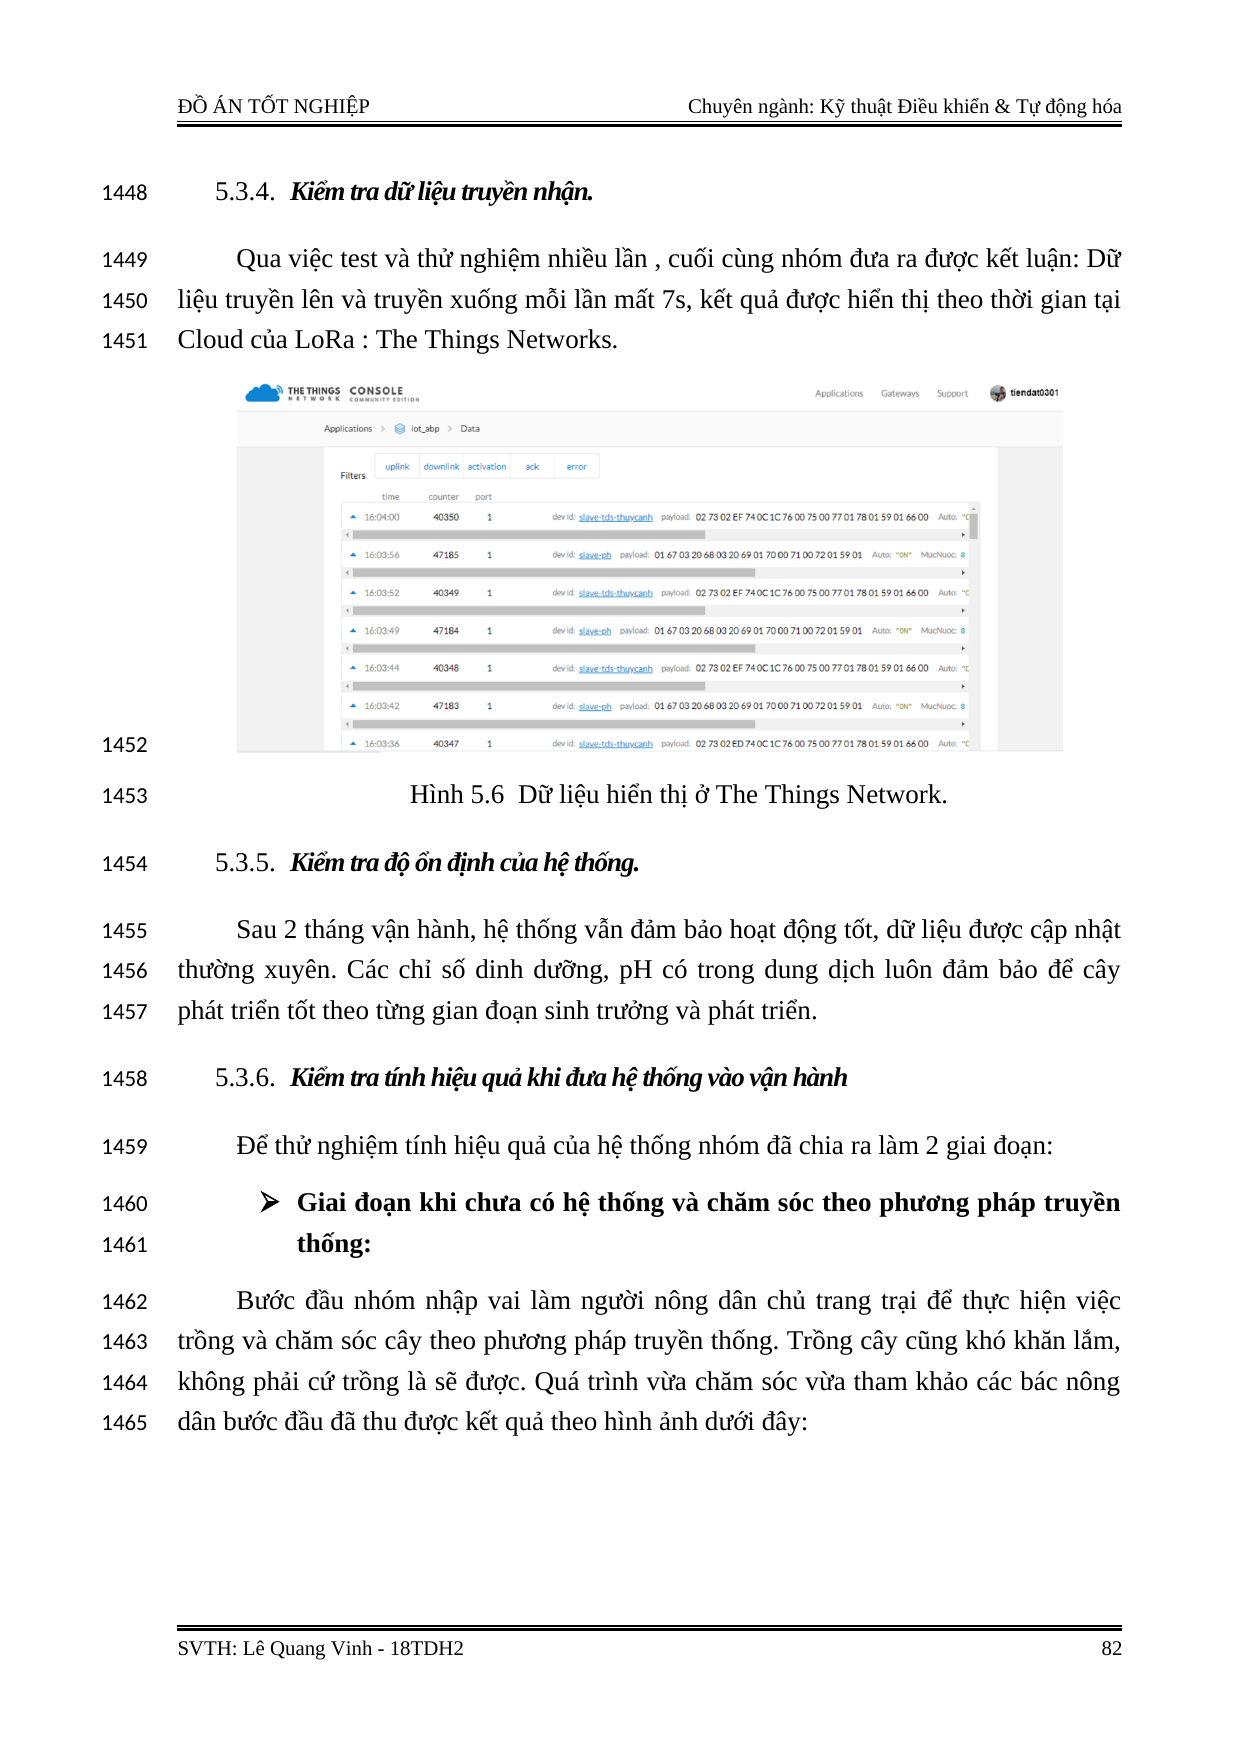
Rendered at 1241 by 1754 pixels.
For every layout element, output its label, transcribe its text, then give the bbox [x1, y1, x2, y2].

text Hình 5.6 Dữ liệu hiển thị ở The Things Network. [177, 778, 1122, 809]
text Bước đầu nhóm nhập vai làm người nông dân chủ trang trại để thực hiện việc trồng và chăm sóc cây theo phương pháp truyền thống. Trồng cây cũng khó khăn lắm, không phải cứ trồng là sẽ được. Quá trình vừa chăm sóc vừa tham khảo các bác nông dân bước đầu đã thu được kết quả theo hình ảnh dưới đây: [177, 1284, 1122, 1436]
subtitle Kiểm tra tính hiệu quả khi đưa hệ thống vào vận hành [215, 1062, 1122, 1093]
subtitle Kiểm tra độ ổn định của hệ thống. [215, 846, 1122, 877]
text Qua việc test và thử nghiệm nhiều lần , cuối cùng nhóm đưa ra được kết luận: Dữ liệu truyền lên và truyền xuống mỗi lần mất 7s, kết quả được hiển thị theo thời gian tại Cloud của LoRa : The Things Networks. [177, 242, 1122, 354]
list Giai đoạn khi chưa có hệ thống và chăm sóc theo phương pháp truyền thống: [259, 1186, 1122, 1258]
picture [236, 380, 1063, 753]
subtitle Kiểm tra dữ liệu truyền nhận. [215, 175, 1122, 206]
text Sau 2 tháng vận hành, hệ thống vẫn đảm bảo hoạt động tốt, dữ liệu được cập nhật thường xuyên. Các chỉ số dinh dưỡng, pH có trong dung dịch luôn đảm bảo để cây phát triển tốt theo từng gian đoạn sinh trưởng và phát triển. [177, 913, 1122, 1025]
text Để thử nghiệm tính hiệu quả của hệ thống nhóm đã chia ra làm 2 giai đoạn: [177, 1129, 1122, 1160]
